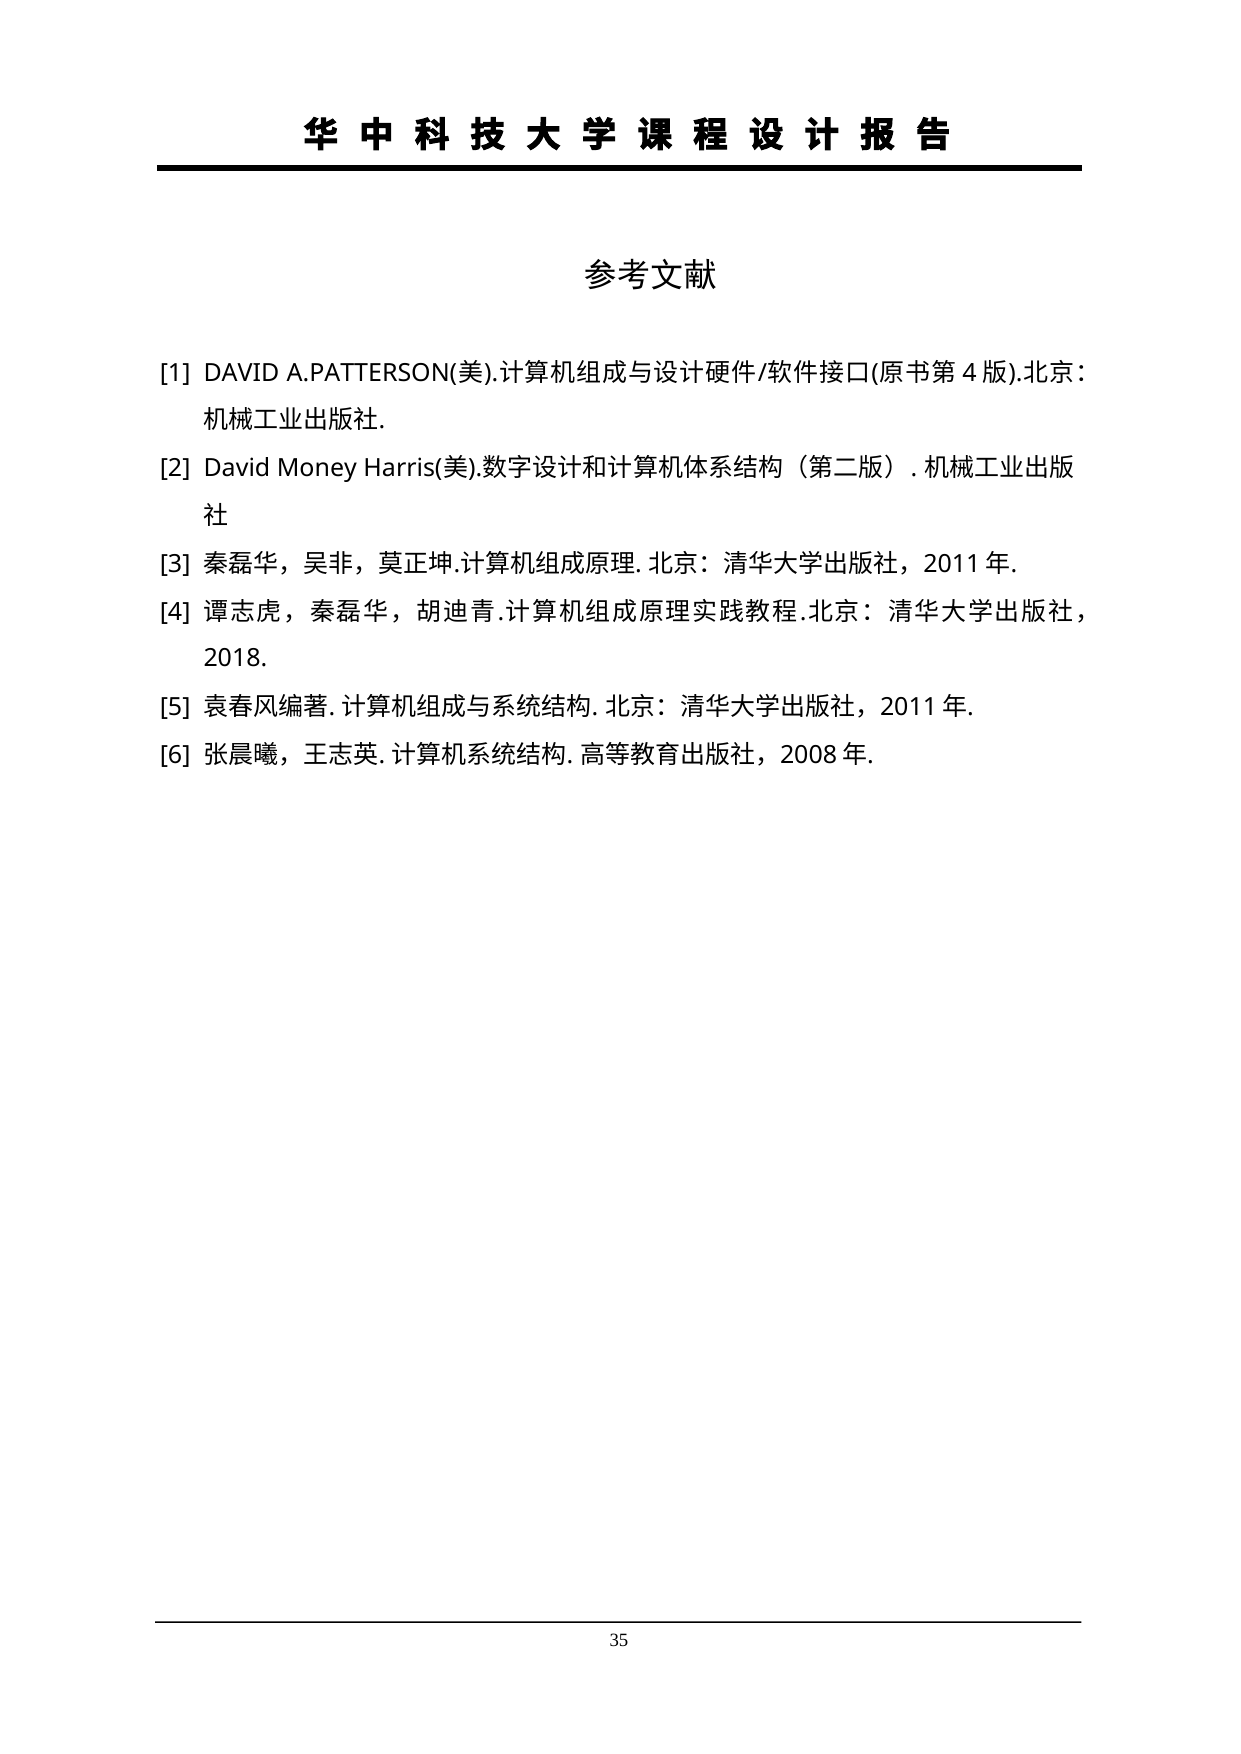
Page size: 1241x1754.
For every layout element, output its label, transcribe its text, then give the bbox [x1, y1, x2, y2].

subtitle 参考文献 [222, 248, 1078, 296]
list DAVID A.PATTERSON(美).计算机组成与设计硬件/软件接口(原书第4版).北京：机械工业出版社. [159, 346, 1075, 442]
list 张晨曦，王志英. 计算机系统结构. 高等教育出版社，2008年. [159, 729, 1075, 777]
list 秦磊华，吴非，莫正坤.计算机组成原理. 北京：清华大学出版社，2011年. [159, 537, 1075, 585]
list 袁春风编著. 计算机组成与系统结构. 北京：清华大学出版社，2011年. [159, 681, 1075, 729]
list 谭志虎，秦磊华，胡迪青.计算机组成原理实践教程.北京：清华大学出版社，2018. [159, 585, 1075, 681]
list David Money Harris(美).数字设计和计算机体系结构（第二版）. 机械工业出版社 [159, 442, 1075, 537]
